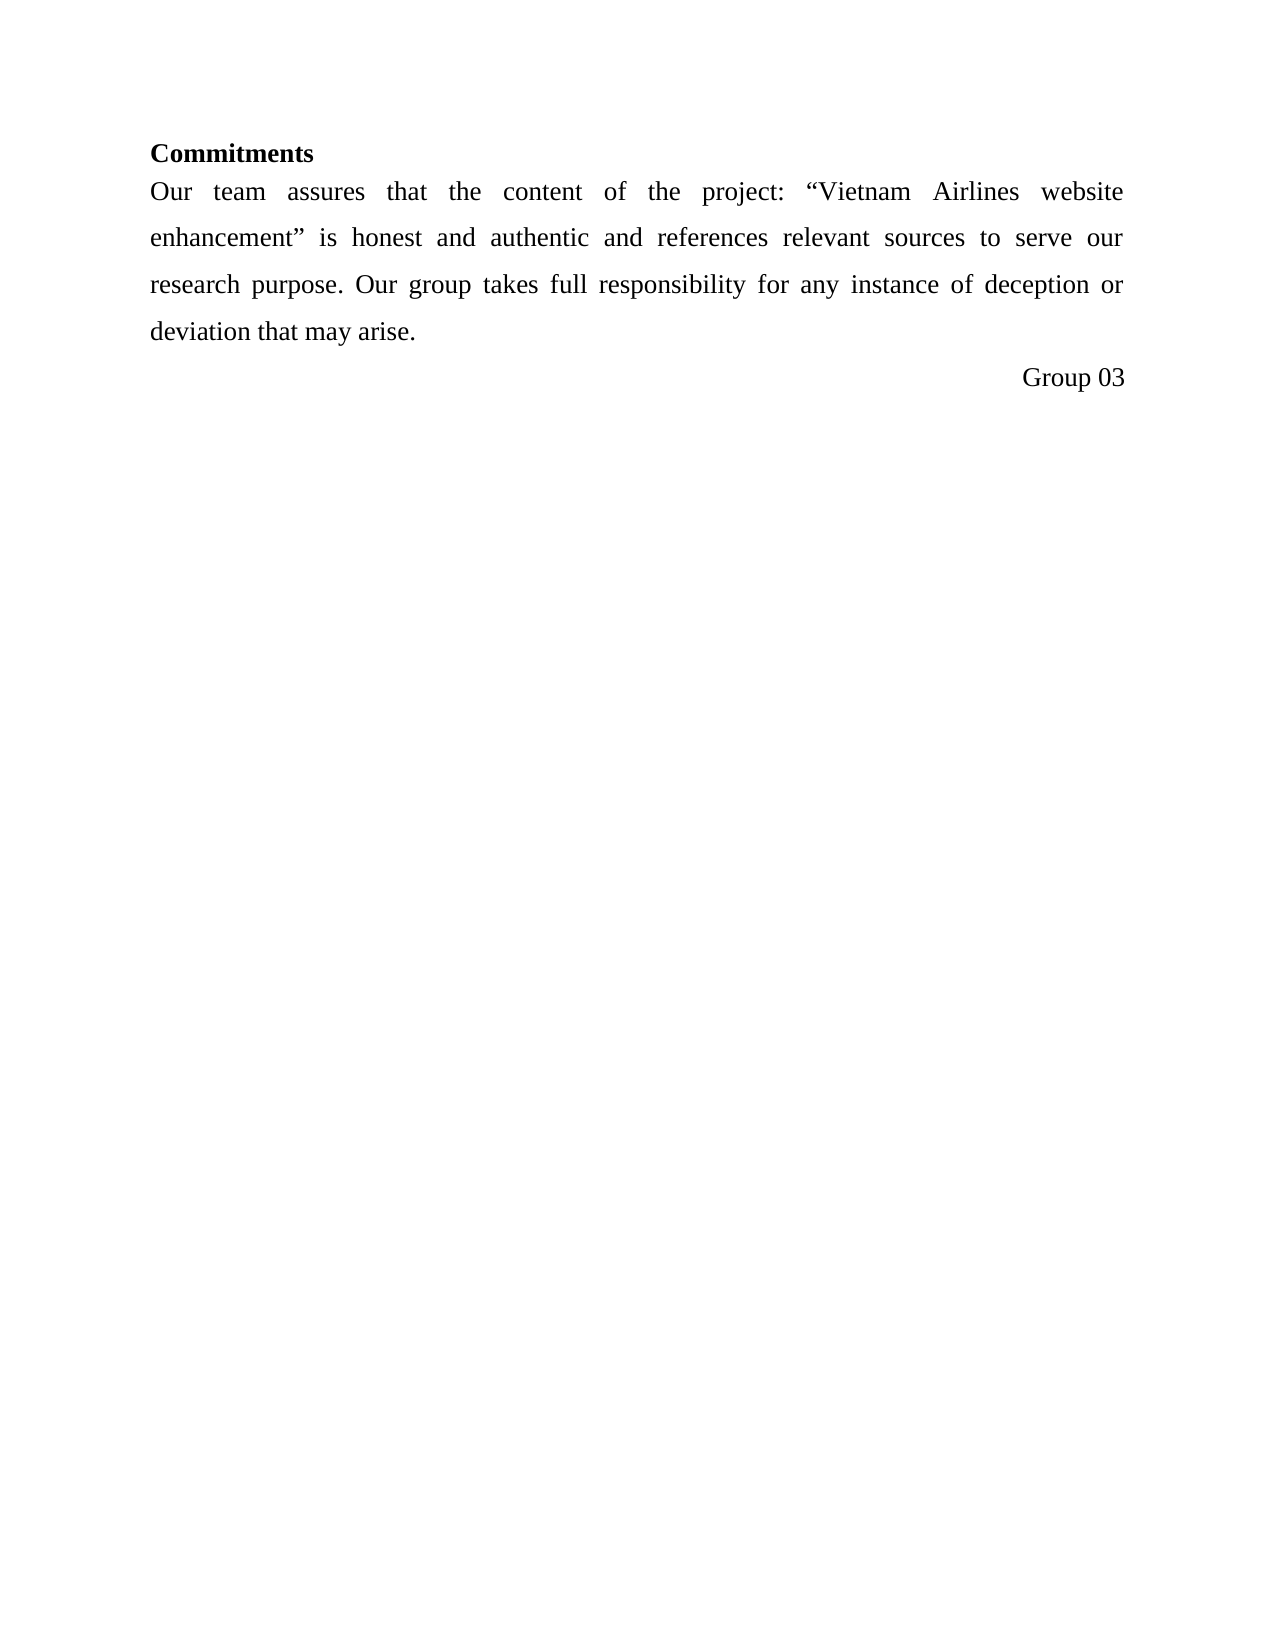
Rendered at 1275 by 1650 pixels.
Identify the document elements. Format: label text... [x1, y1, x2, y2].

text Our team assures that the content of the project: “Vietnam Airlines website enhancement” is honest and authentic and references relevant sources to serve our research purpose. Our group takes full responsibility for any instance of deception or deviation that may arise. [150, 175, 1125, 346]
text Group 03 [150, 362, 1125, 393]
subtitle Commitments [150, 137, 1125, 169]
